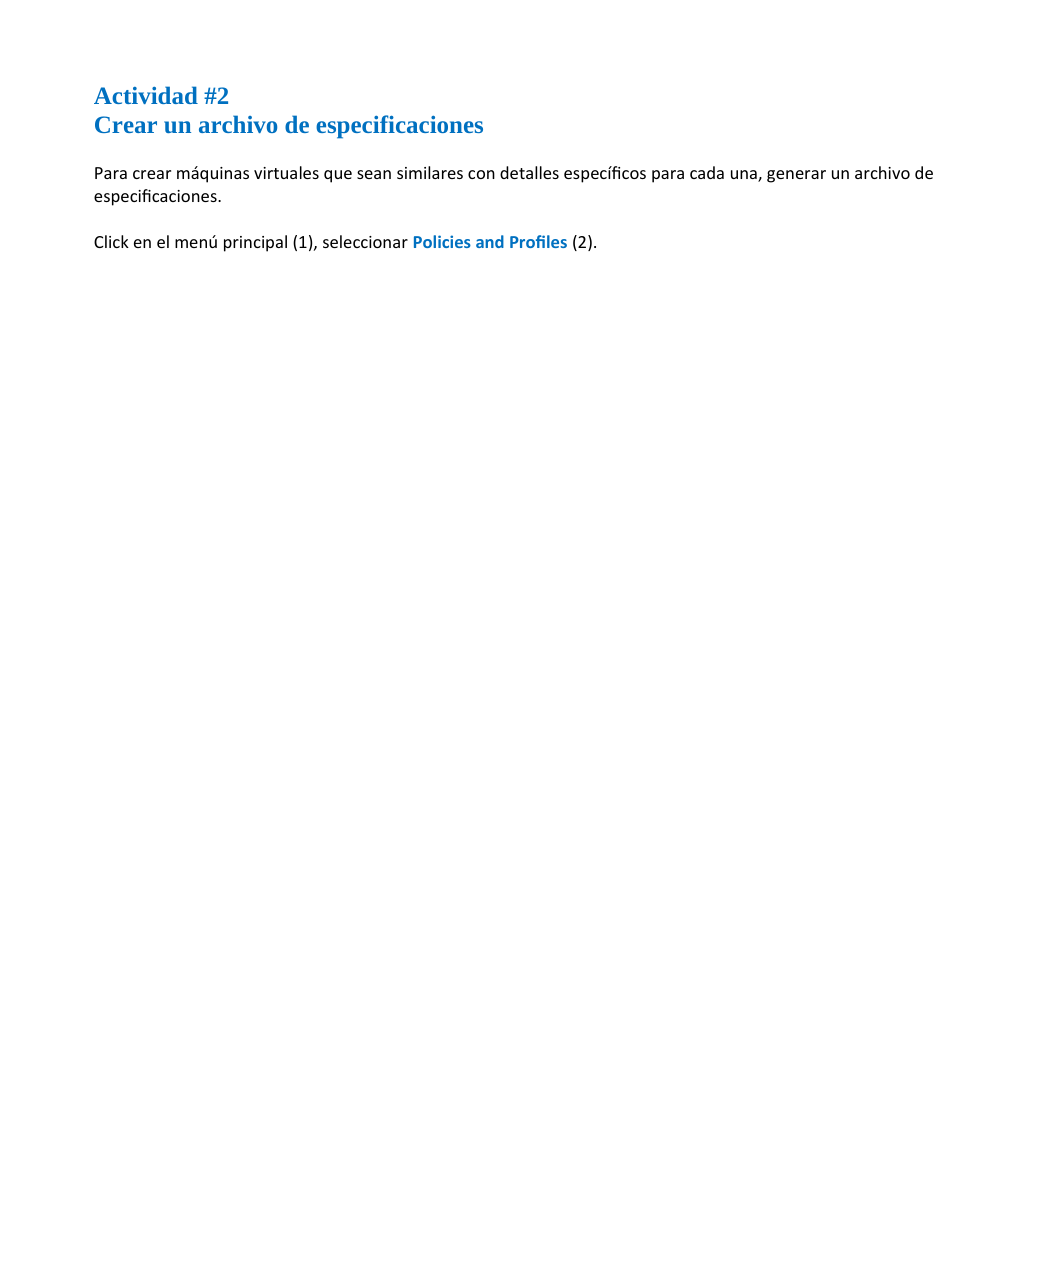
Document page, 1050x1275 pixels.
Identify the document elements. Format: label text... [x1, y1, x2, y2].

text Click en el menú principal (1), seleccionar Policies and Profiles (2). [94, 230, 977, 253]
text Para crear máquinas virtuales que sean similares con detalles específicos para cada una, generar un archivo de especificaciones. [94, 162, 977, 207]
text Actividad #2 [94, 81, 977, 110]
text Crear un archivo de especificaciones [94, 110, 977, 139]
